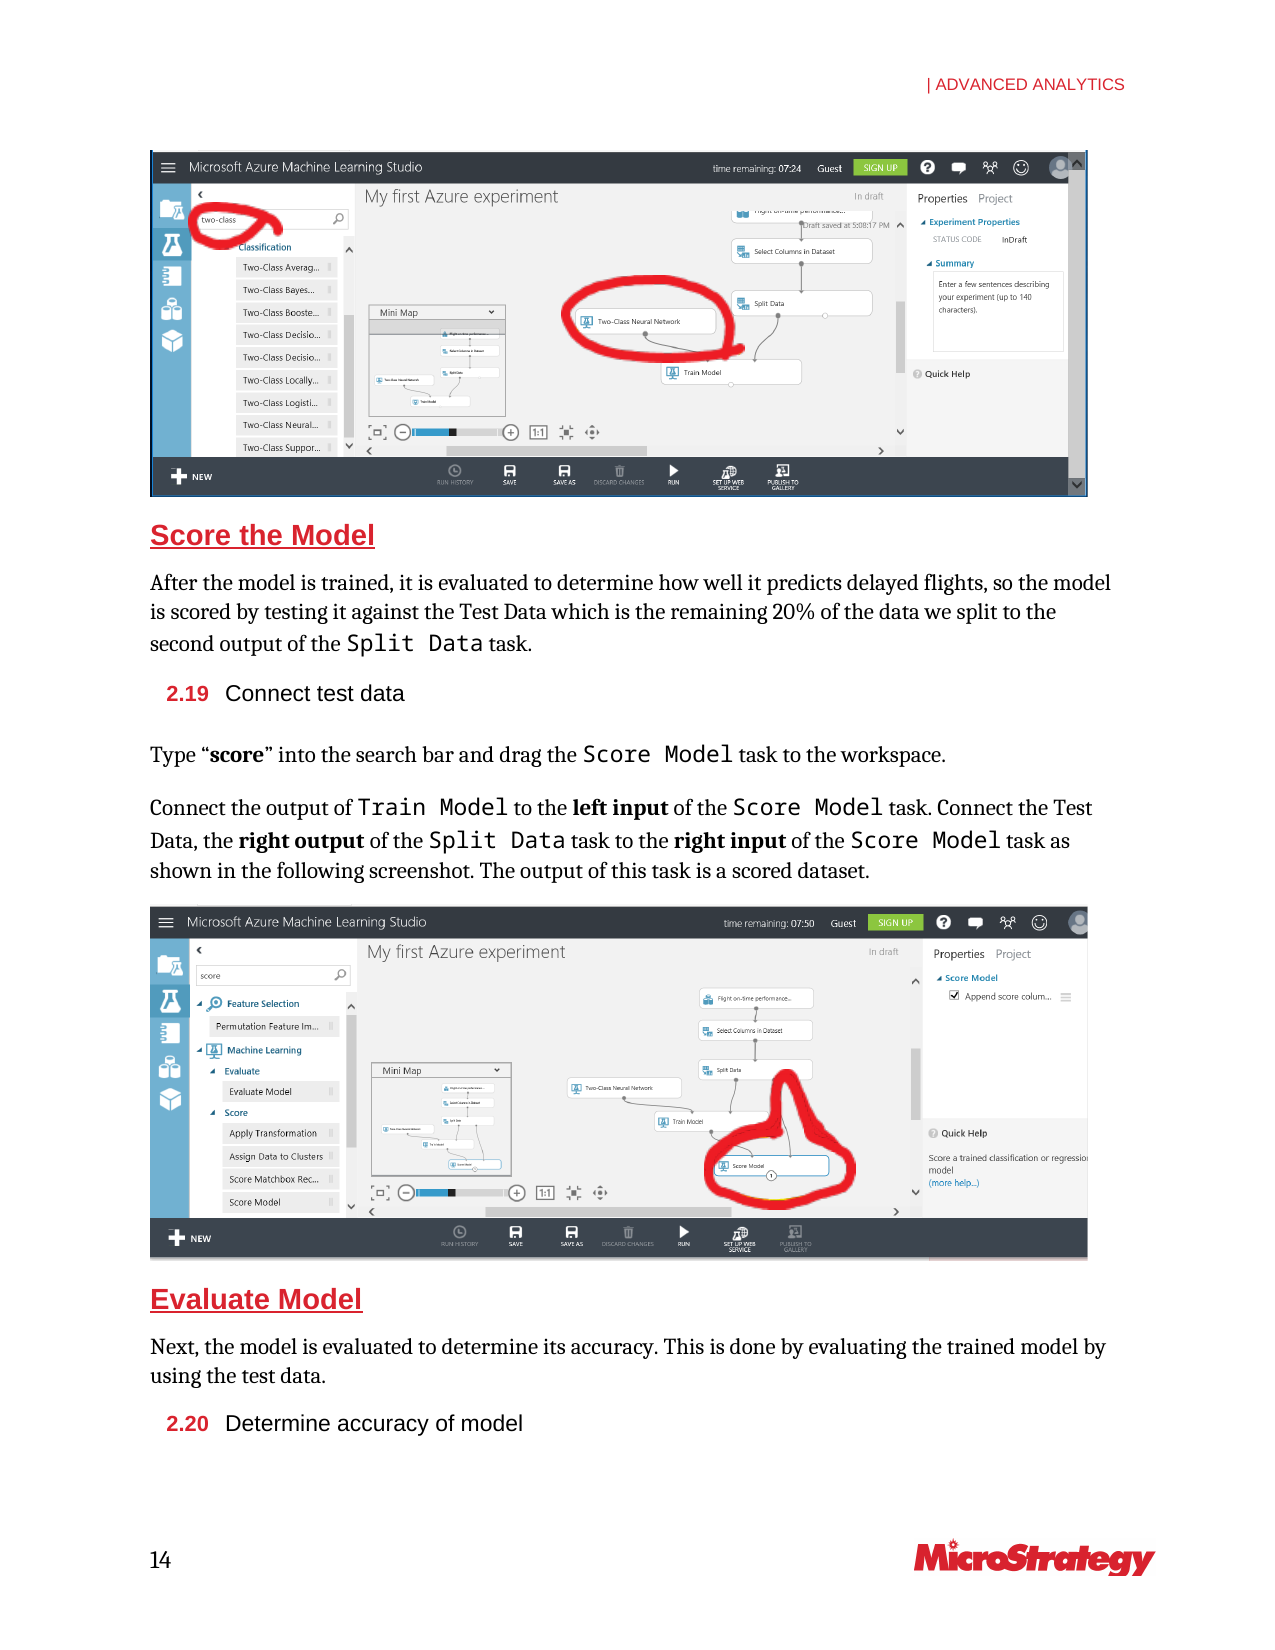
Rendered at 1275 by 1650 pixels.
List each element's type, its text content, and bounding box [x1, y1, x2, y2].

text Connect the output of Train Model to the left input of the Score Model task. Connect the Test Data, the right output of the Split Data task to the right input of the Score Model task as shown in the following screenshot. The output of this task is a scored dataset. [150, 791, 1125, 884]
text Next, the model is evaluated to determine its accuracy. This is done by evaluating the trained model by using the test data. [150, 1334, 1125, 1389]
list Connect test data [187, 680, 1125, 706]
subtitle Score the Model [150, 518, 1125, 551]
picture [150, 904, 1088, 1261]
text After the model is trained, it is evaluated to determine how well it predicts delayed flights, so the model is scored by testing it against the Test Data which is the remaining 20% of the data we split to the second output of the Split Data task. [150, 570, 1125, 658]
picture [914, 1538, 1156, 1576]
list Determine accuracy of model [187, 1410, 1125, 1436]
subtitle Evaluate Model [150, 1282, 1125, 1315]
text Type “score” into the search bar and drag the Score Model task to the workspace. [150, 738, 1125, 769]
picture [150, 150, 1088, 497]
